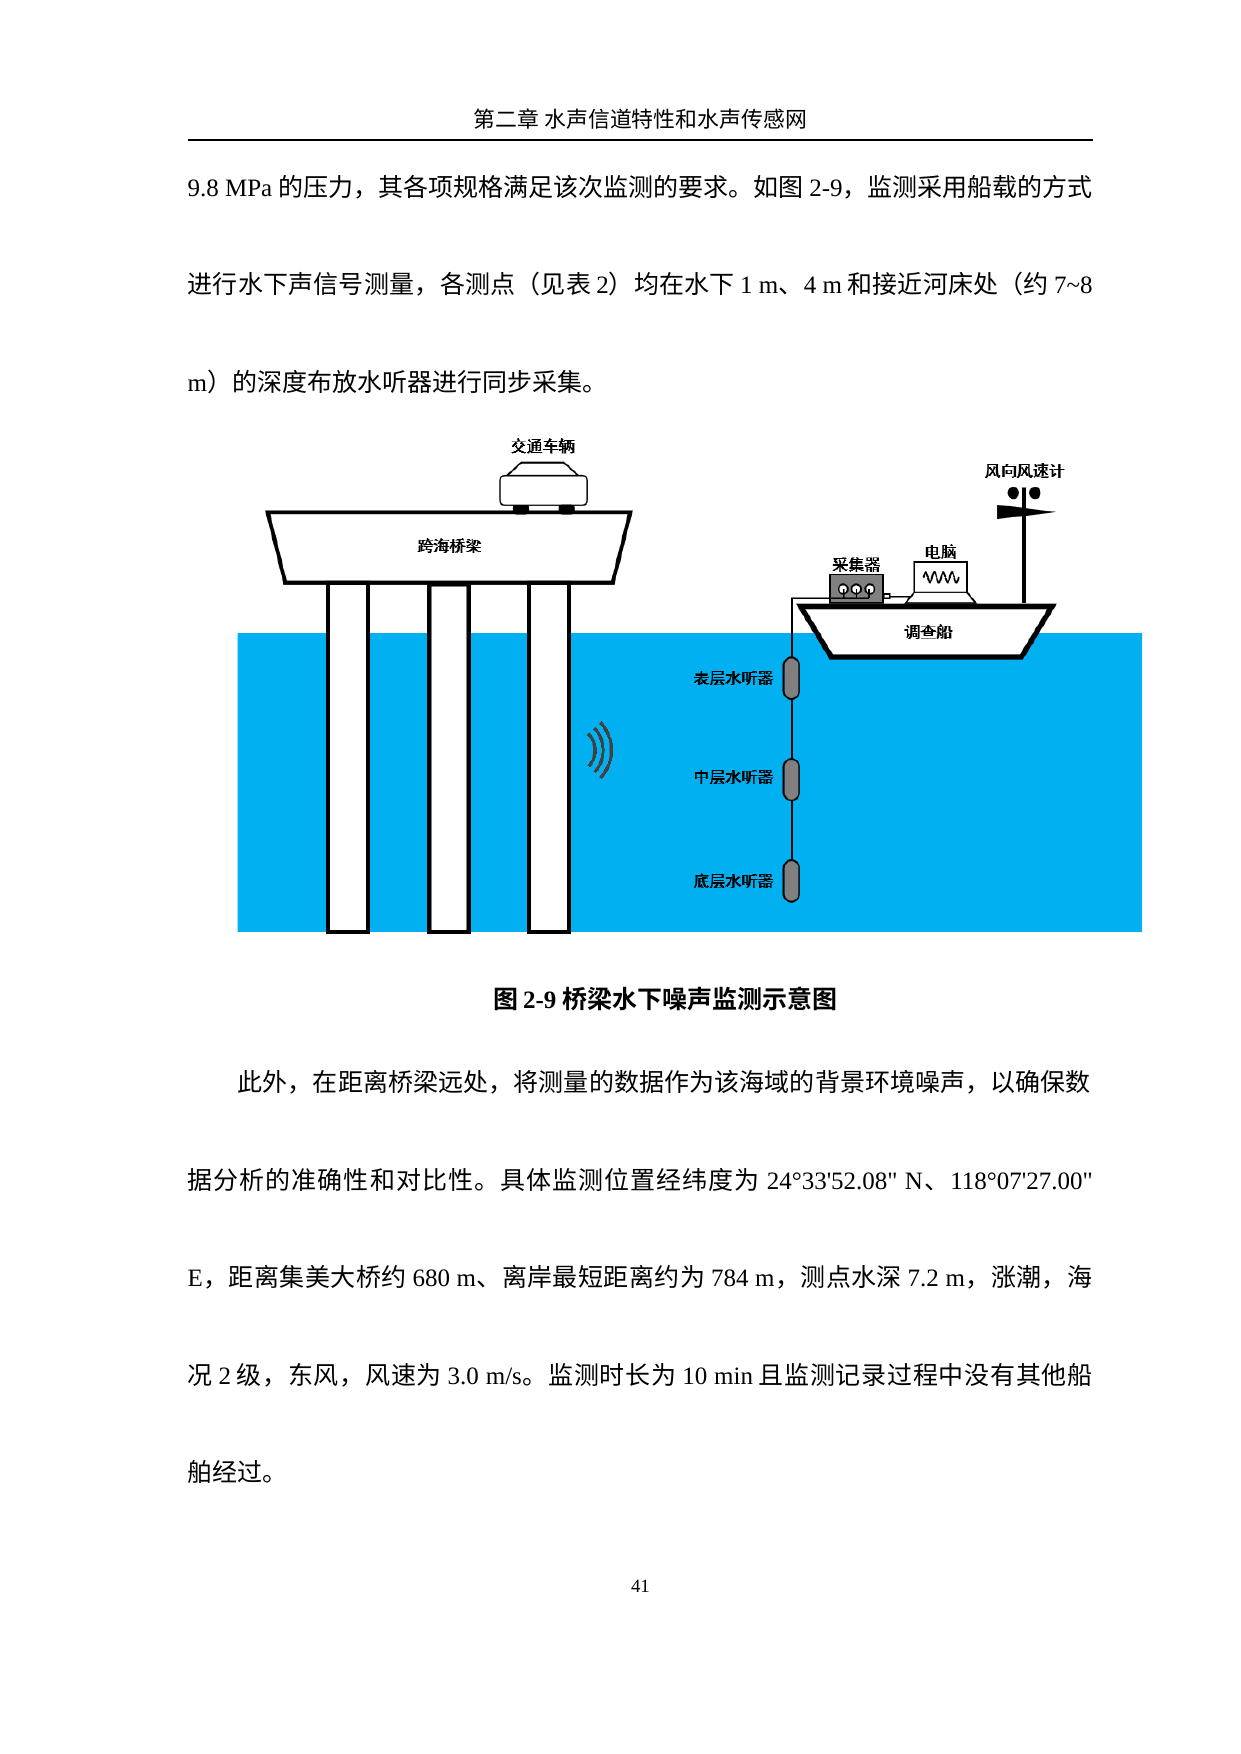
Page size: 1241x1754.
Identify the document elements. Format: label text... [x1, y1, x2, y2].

picture [604, 727, 609, 736]
picture [784, 658, 799, 699]
text 此外，在距离桥梁远处，将测量的数据作为该海域的背景环境噪声，以确保数据分析的准确性和对比性。具体监测位置经纬度为24°33'52.08" N、118°07'27.00" E，距离集美大桥约680 m、离岸最短距离约为784 m，测点水深7.2 m，涨潮，海况2级，东风，风速为3.0 m/s。监测时长为10 min且监测记录过程中没有其他船舶经过。 [187, 1048, 1093, 1503]
picture [784, 860, 799, 901]
picture [604, 764, 609, 773]
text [187, 153, 1093, 413]
picture [237, 431, 1143, 934]
picture [784, 760, 799, 800]
text 图2-9 桥梁水下噪声监测示意图 [187, 965, 1093, 1030]
picture [598, 733, 604, 767]
